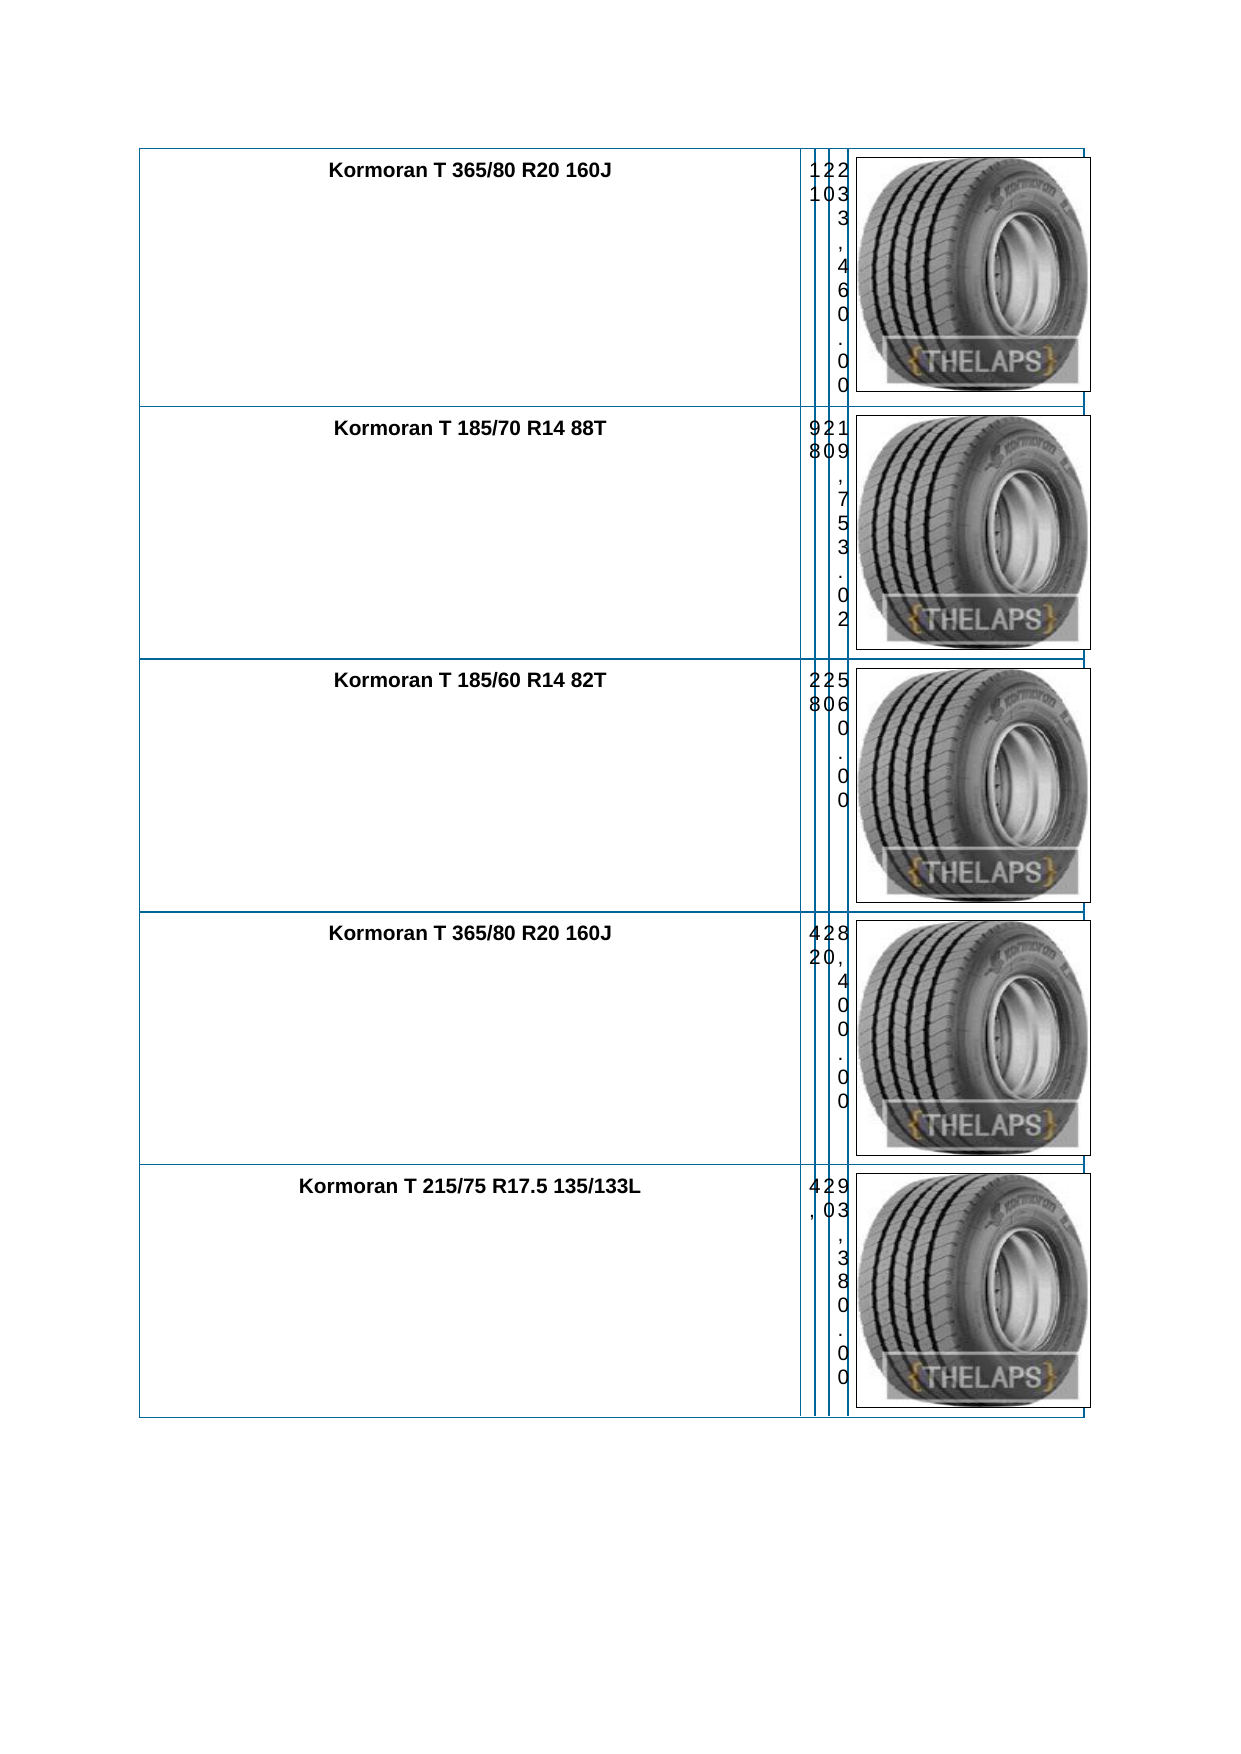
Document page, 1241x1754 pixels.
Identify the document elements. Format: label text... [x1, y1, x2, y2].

picture [857, 416, 1090, 649]
table_cell Kormoran T 365/80 R20 160J [140, 149, 800, 406]
table_cell Kormoran T 365/80 R20 160J [140, 913, 800, 1164]
table_cell 11,673.00 [801, 149, 814, 406]
picture [857, 1174, 1090, 1407]
table_cell [849, 149, 1083, 406]
picture [857, 921, 1090, 1155]
table_cell Kormoran T 185/70 R14 88T [140, 407, 800, 658]
table_cell 28.00 [801, 660, 814, 911]
table_cell 987.65 [801, 407, 814, 658]
table_cell 420.00 [801, 913, 814, 1164]
table_cell 8,400.00 [830, 913, 847, 1164]
table_cell 19,753.02 [830, 407, 847, 658]
table_cell Kormoran T 185/60 R14 82T [140, 660, 800, 911]
picture [857, 669, 1090, 902]
table_cell [849, 660, 1083, 911]
table_cell 560.00 [830, 660, 847, 911]
table_cell 93,380.00 [830, 1165, 847, 1416]
table_cell 4,669.00 [801, 1165, 814, 1416]
table_cell [849, 913, 1083, 1164]
table_cell Kormoran T 215/75 R17.5 135/133L [140, 1165, 800, 1416]
picture [857, 158, 1090, 391]
table_cell [849, 1165, 1083, 1416]
table_cell 233,460.00 [830, 149, 847, 406]
table_cell [849, 407, 1083, 658]
